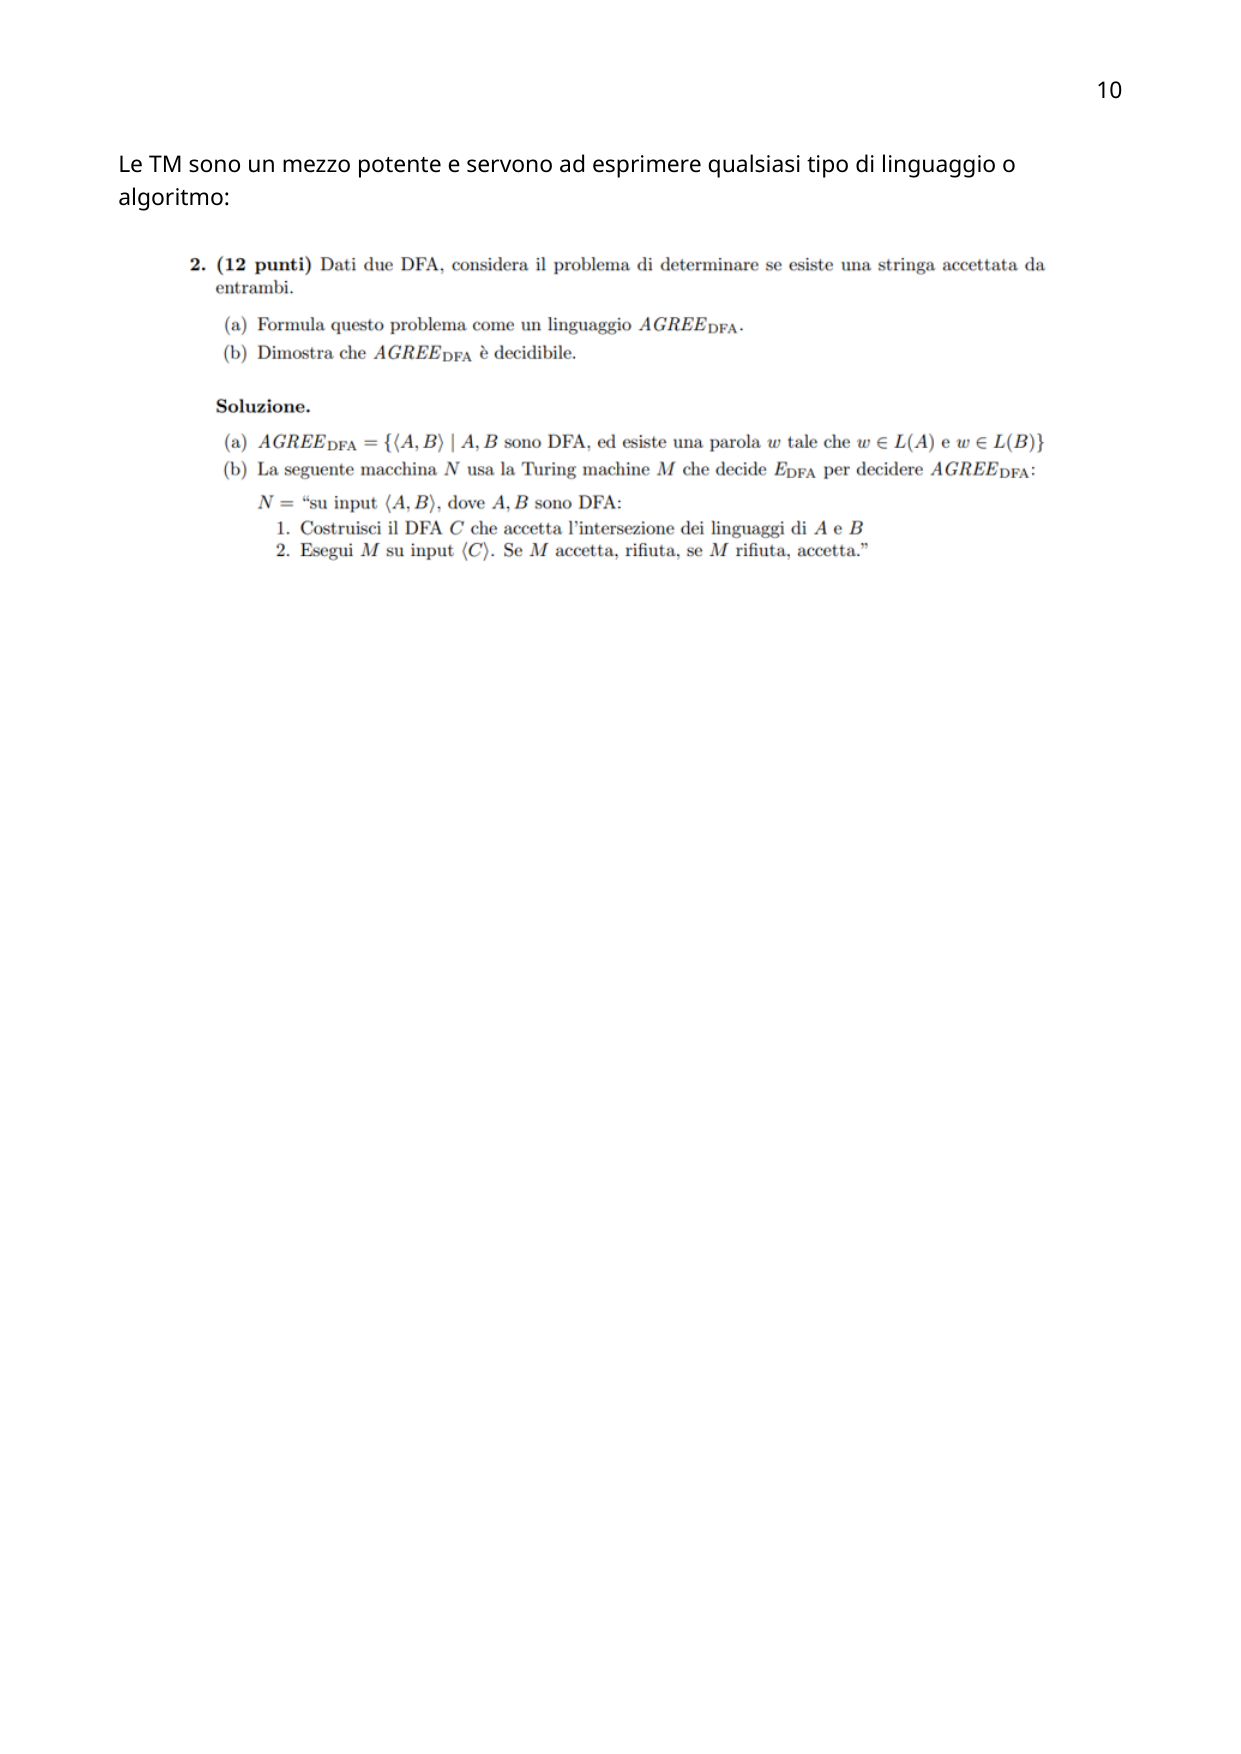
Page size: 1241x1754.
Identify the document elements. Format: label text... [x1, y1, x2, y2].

picture [183, 245, 1055, 567]
text Le TM sono un mezzo potente e servono ad esprimere qualsiasi tipo di linguaggio o algoritmo: [118, 148, 1122, 213]
